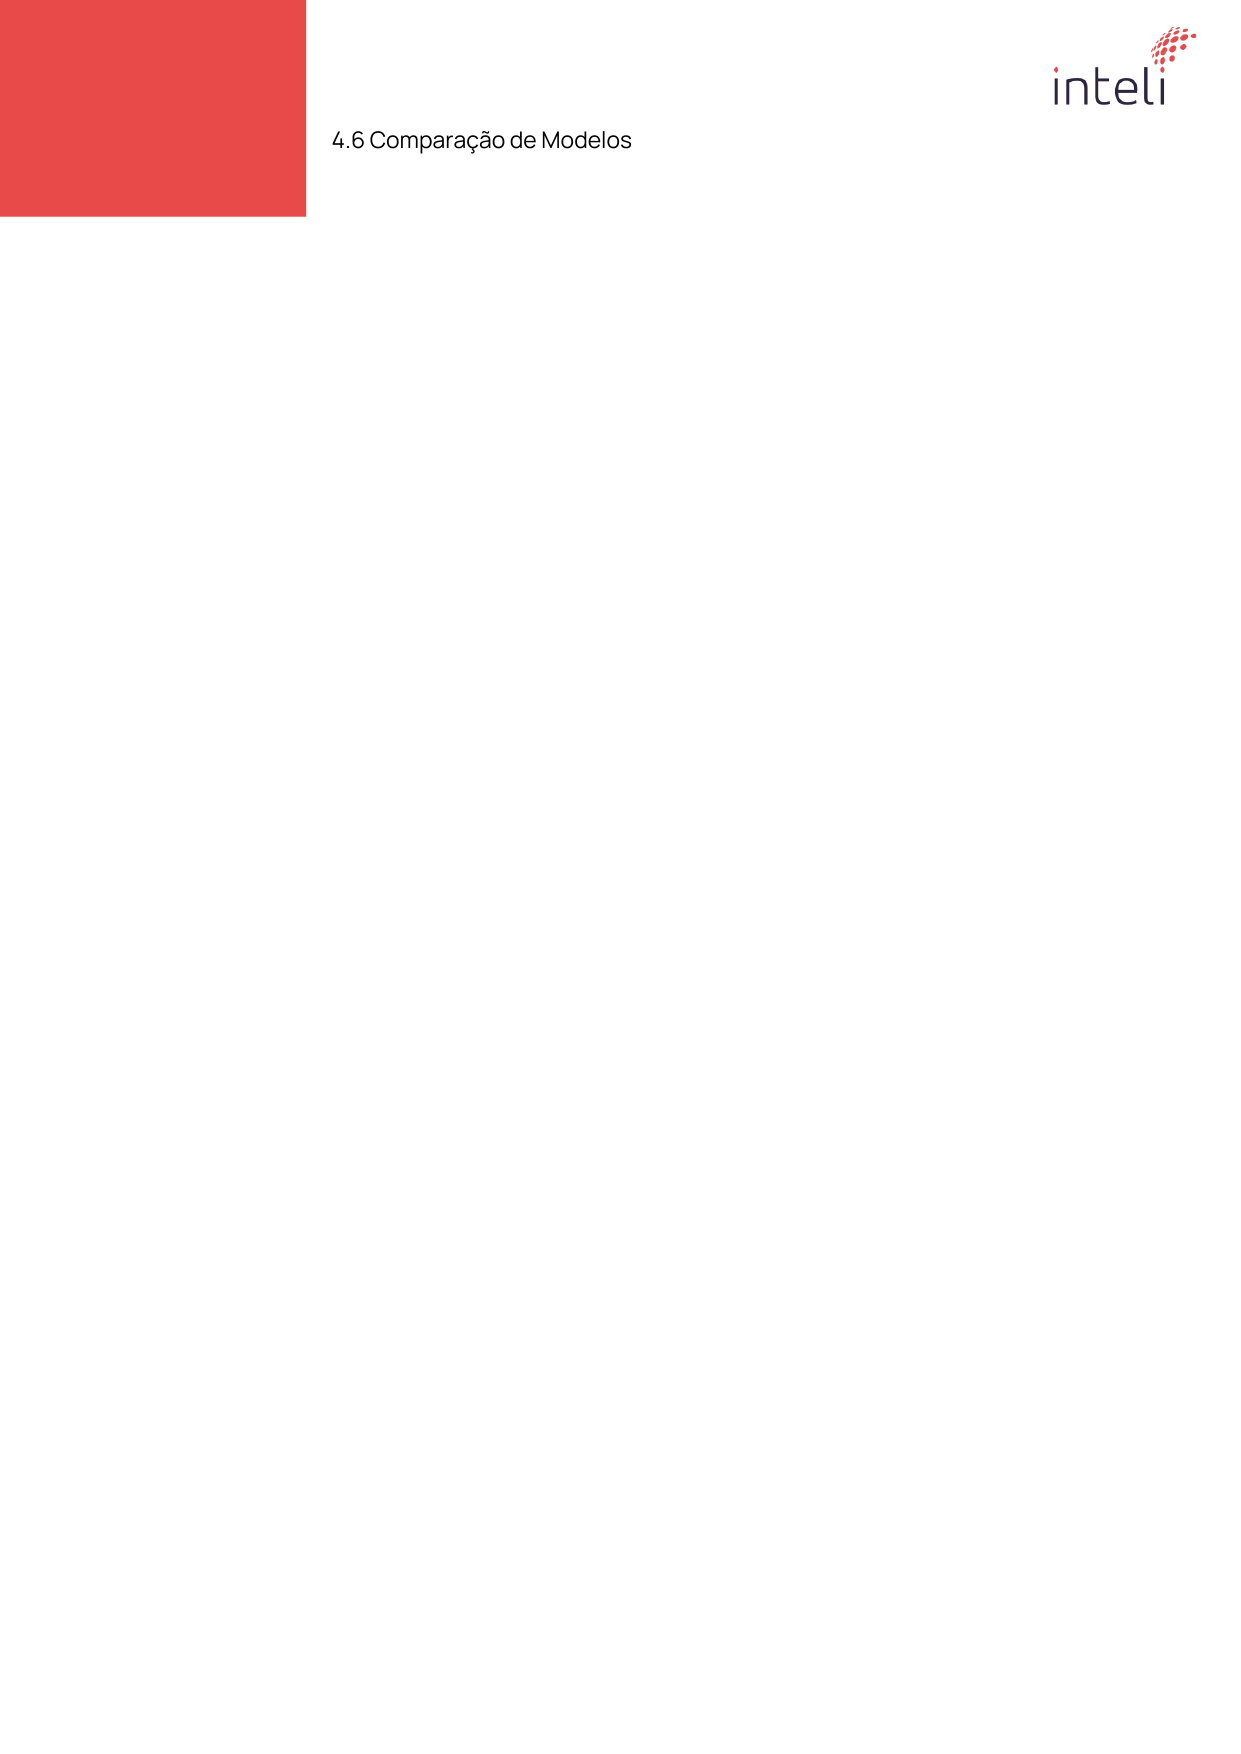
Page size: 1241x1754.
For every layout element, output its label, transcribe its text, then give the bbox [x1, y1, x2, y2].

picture [0, 0, 307, 217]
picture [1054, 27, 1197, 105]
text Nesta seção, descreva a solução final de modelo preditivo, e justifique a escolha. Alinhe sua justificativa com a seção 4.1, resgatando o entendimento do negócio e explicando de que formas seu modelo atende os requisitos. Não deixe de usar equações, tabelas e gráficos de visualização de dados para melhor ilustrar seus argumentos.4.6 Comparação de Modelos [118, 124, 1122, 155]
